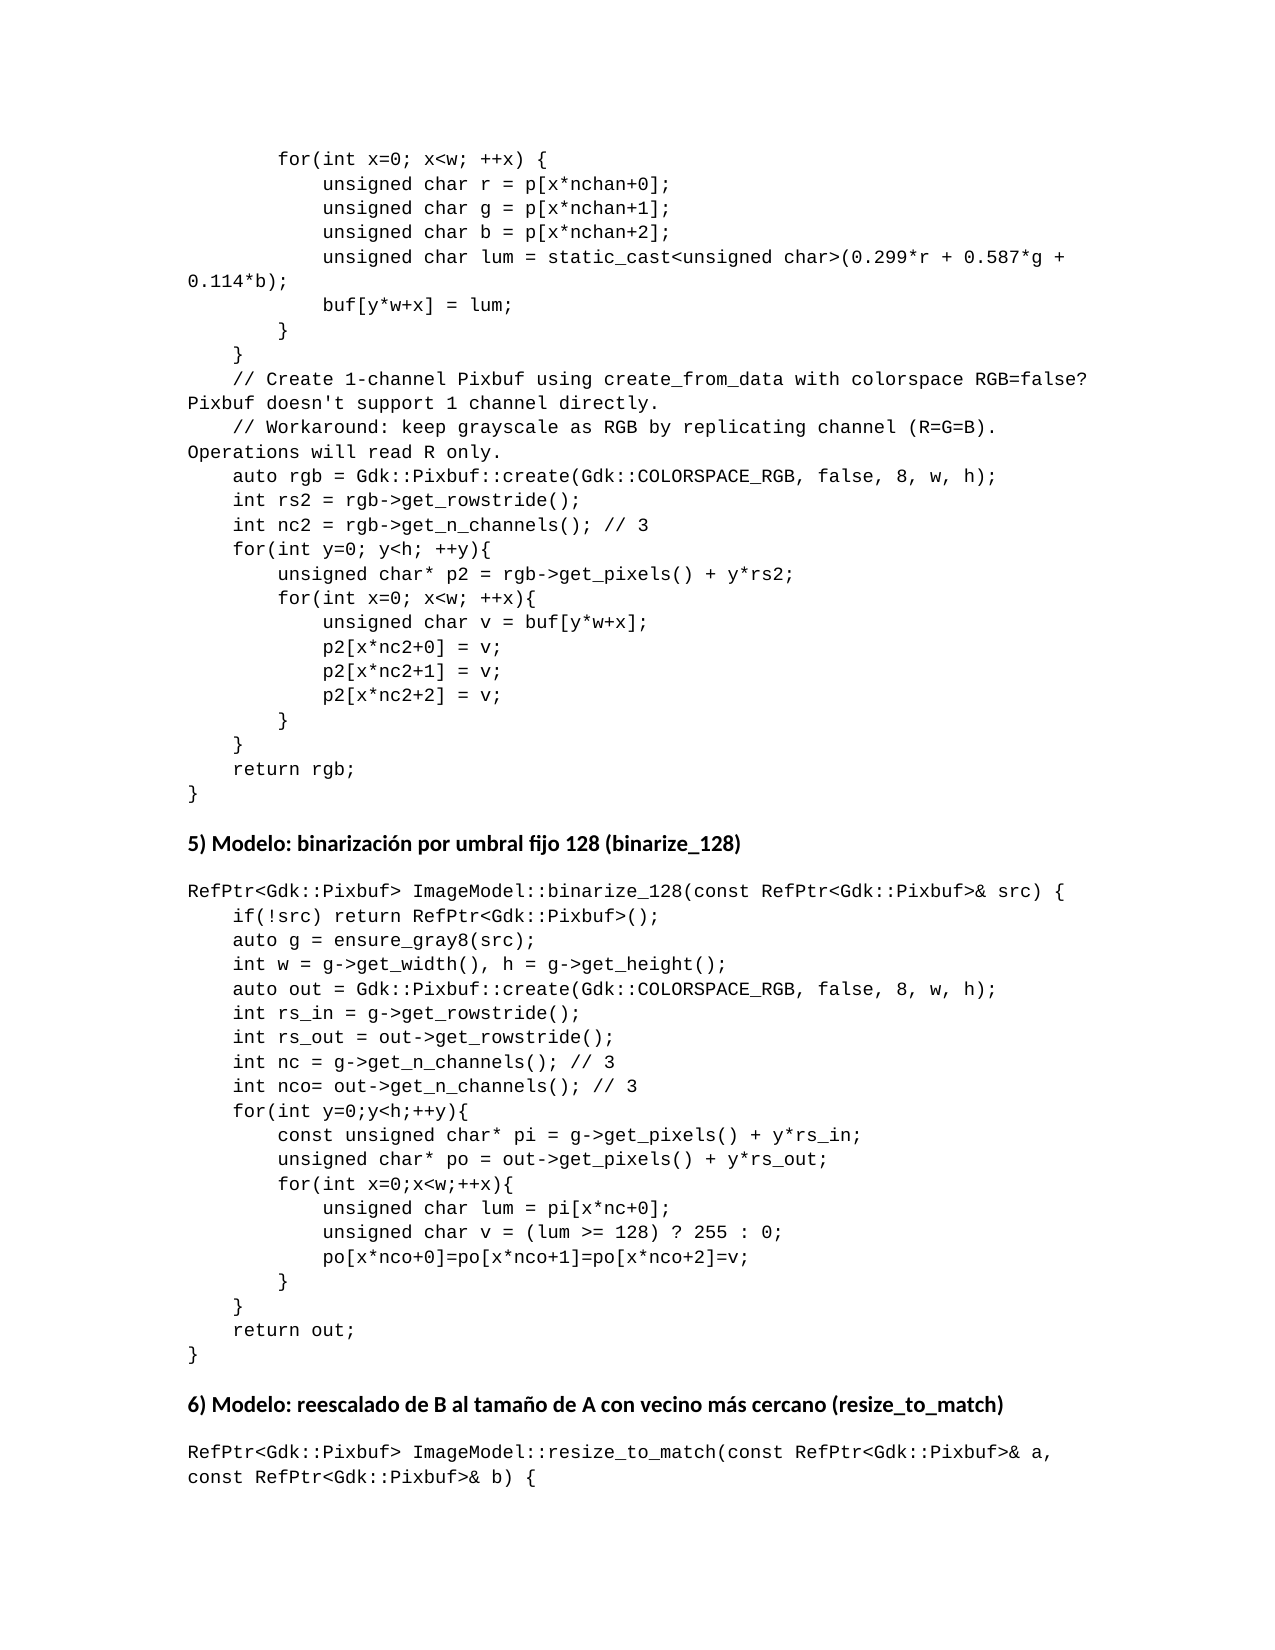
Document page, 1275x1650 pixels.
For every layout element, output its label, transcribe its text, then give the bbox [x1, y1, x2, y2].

text 6) Modelo: reescalado de B al tamaño de A con vecino más cercano (resize_to_match) [187, 1390, 1087, 1418]
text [187, 1443, 1087, 1489]
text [187, 150, 1087, 805]
text 5) Modelo: binarización por umbral fijo 128 (binarize_128) [187, 829, 1087, 857]
text RefPtr<Gdk::Pixbuf> ImageModel::binarize_128(const RefPtr<Gdk::Pixbuf>& src) { if(!src) return RefPtr<Gdk::Pixbuf>(); auto g = ensure_gray8(src); int w = g->get_width(), h = g->get_height(); auto out = Gdk::Pixbuf::create(Gdk::COLORSPACE_RGB, false, 8, w, h); int rs_in = g->get_rowstride(); int rs_out = out->get_rowstride(); int nc = g->get_n_channels(); // 3 int nco= out->get_n_channels(); // 3 for(int y=0;y<h;++y){ const unsigned char* pi = g->get_pixels() + y*rs_in; unsigned char* po = out->get_pixels() + y*rs_out; for(int x=0;x<w;++x){ unsigned char lum = pi[x*nc+0]; unsigned char v = (lum >= 128) ? 255 : 0; po[x*nco+0]=po[x*nco+1]=po[x*nco+2]=v; } } return out; } [187, 882, 1087, 1366]
